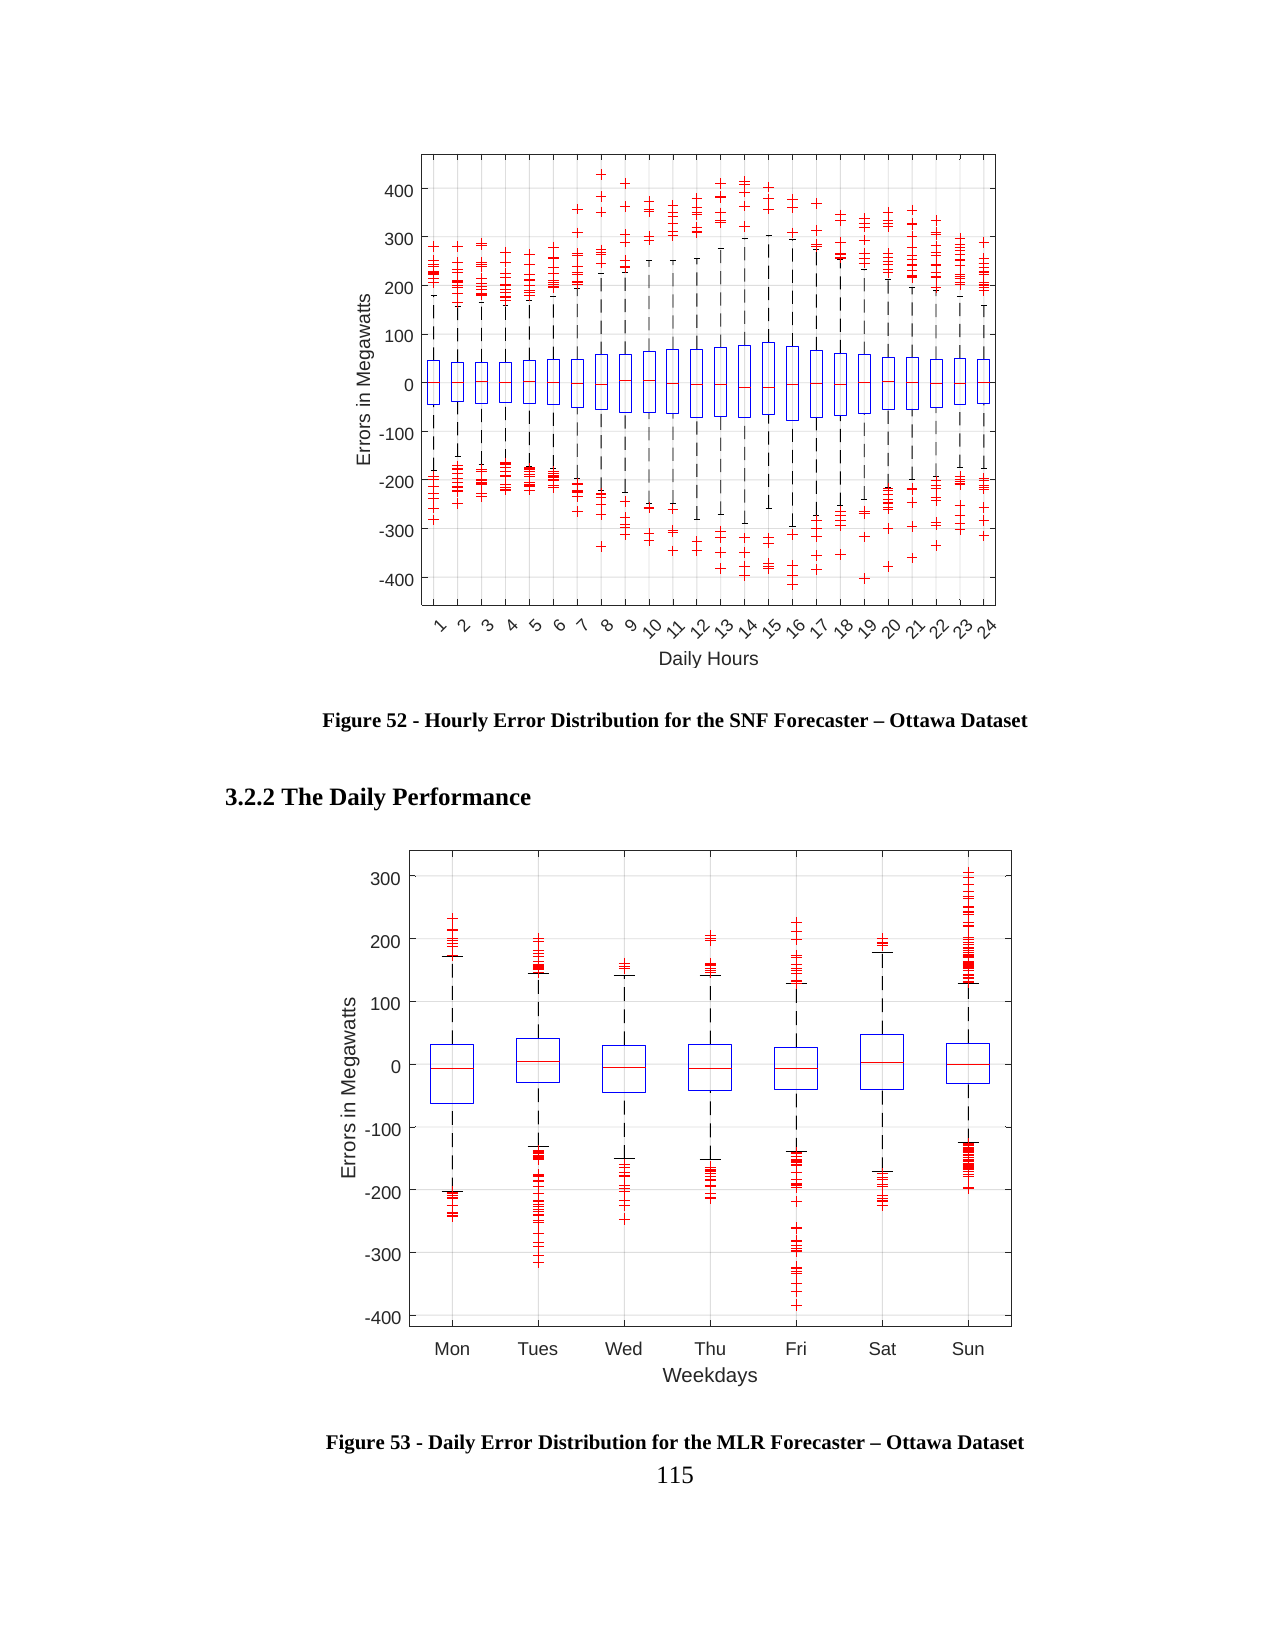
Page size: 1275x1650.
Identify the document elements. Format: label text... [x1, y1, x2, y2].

subtitle 3.2.2 The Daily Performance [225, 782, 1125, 810]
text Figure - Daily Error Distribution for the MLR Forecaster – Ottawa Dataset [225, 1430, 1125, 1454]
text Figure - Hourly Error Distribution for the SNF Forecaster – Ottawa Dataset [225, 708, 1125, 732]
